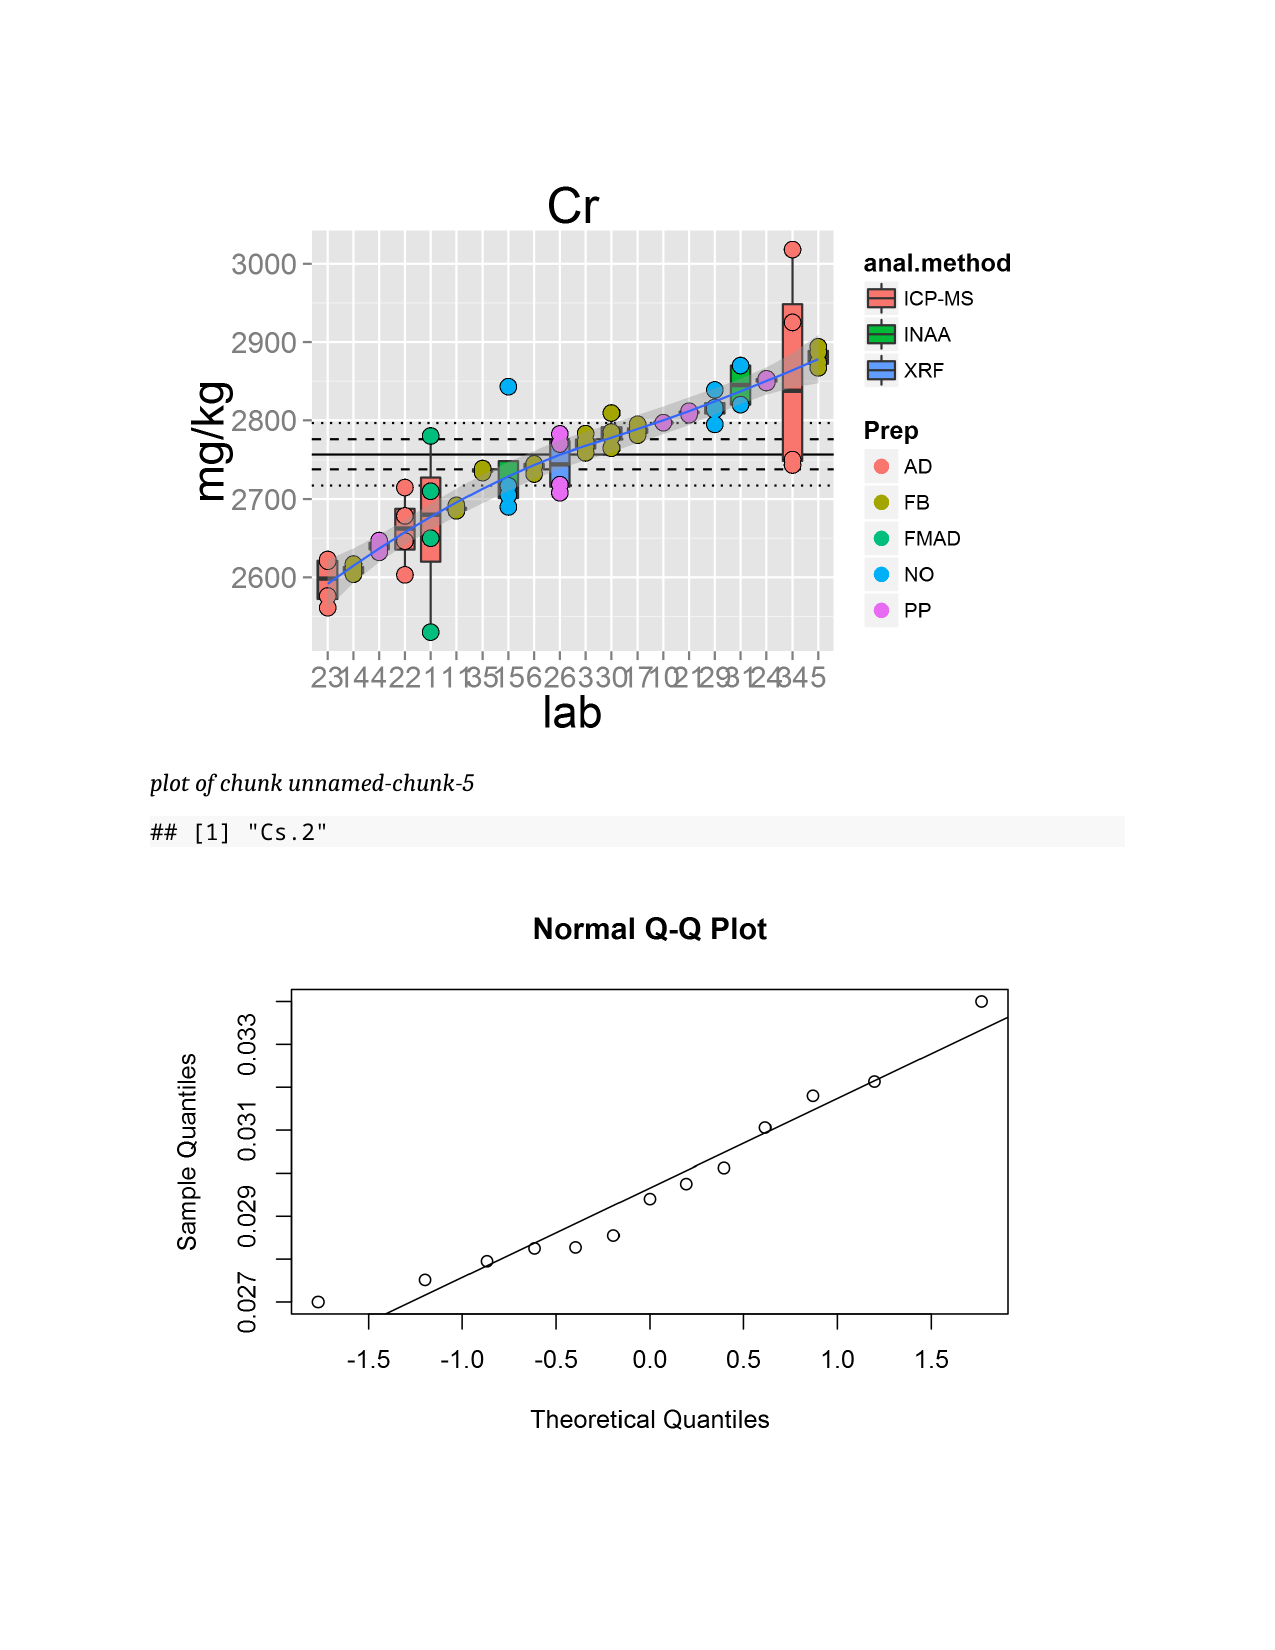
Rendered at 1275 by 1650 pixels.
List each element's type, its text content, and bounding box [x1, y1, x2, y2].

picture [168, 150, 1071, 750]
text ## [1] "Cs.2" [150, 816, 1125, 847]
text plot of chunk unnamed-chunk-5 [150, 769, 1125, 797]
picture [168, 866, 1071, 1467]
